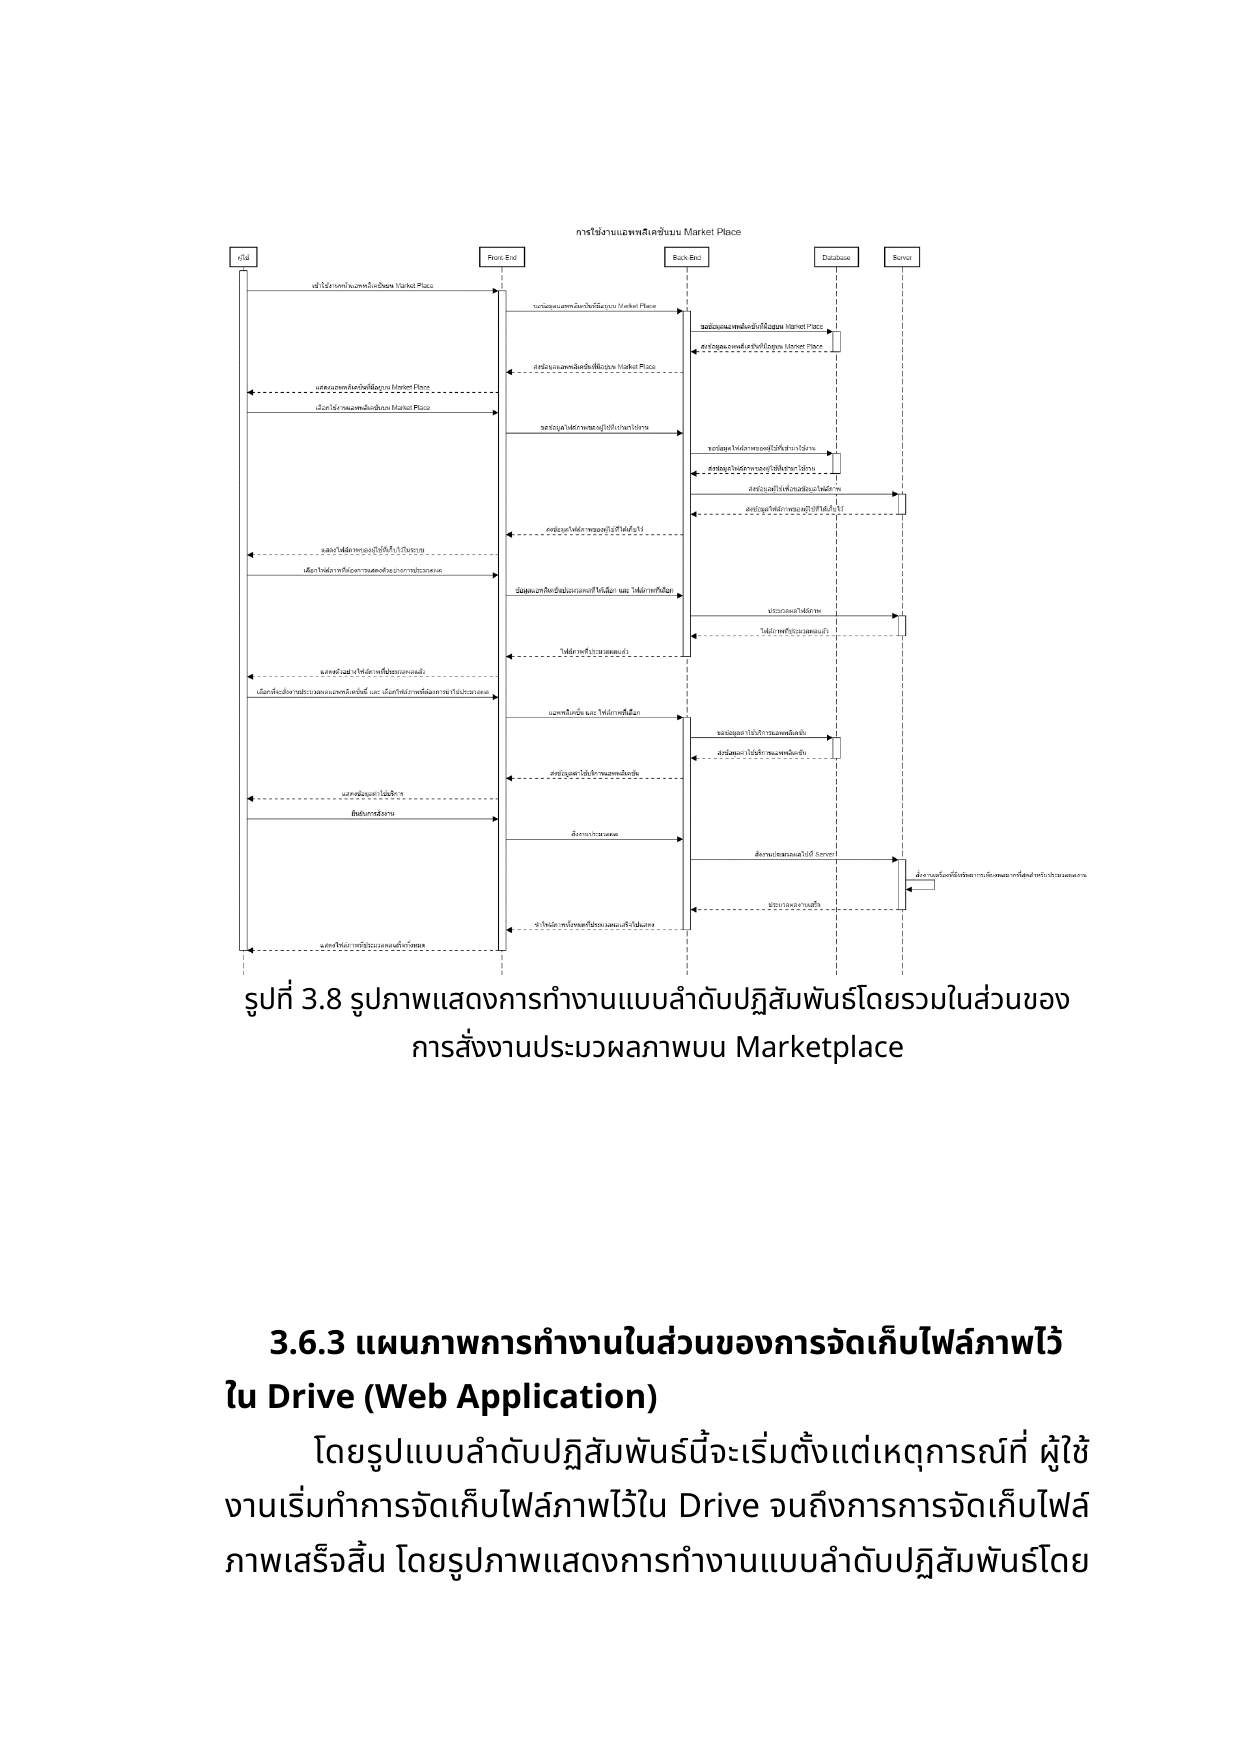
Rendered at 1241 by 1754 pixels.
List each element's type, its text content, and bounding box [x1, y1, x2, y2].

picture [226, 225, 1090, 975]
text 3.6.3 แผนภาพการทํางานในส่วนของการจัดเก็บไฟล์ภาพไว้ใน Drive (Web Application) [225, 1319, 1090, 1424]
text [225, 1428, 1090, 1587]
